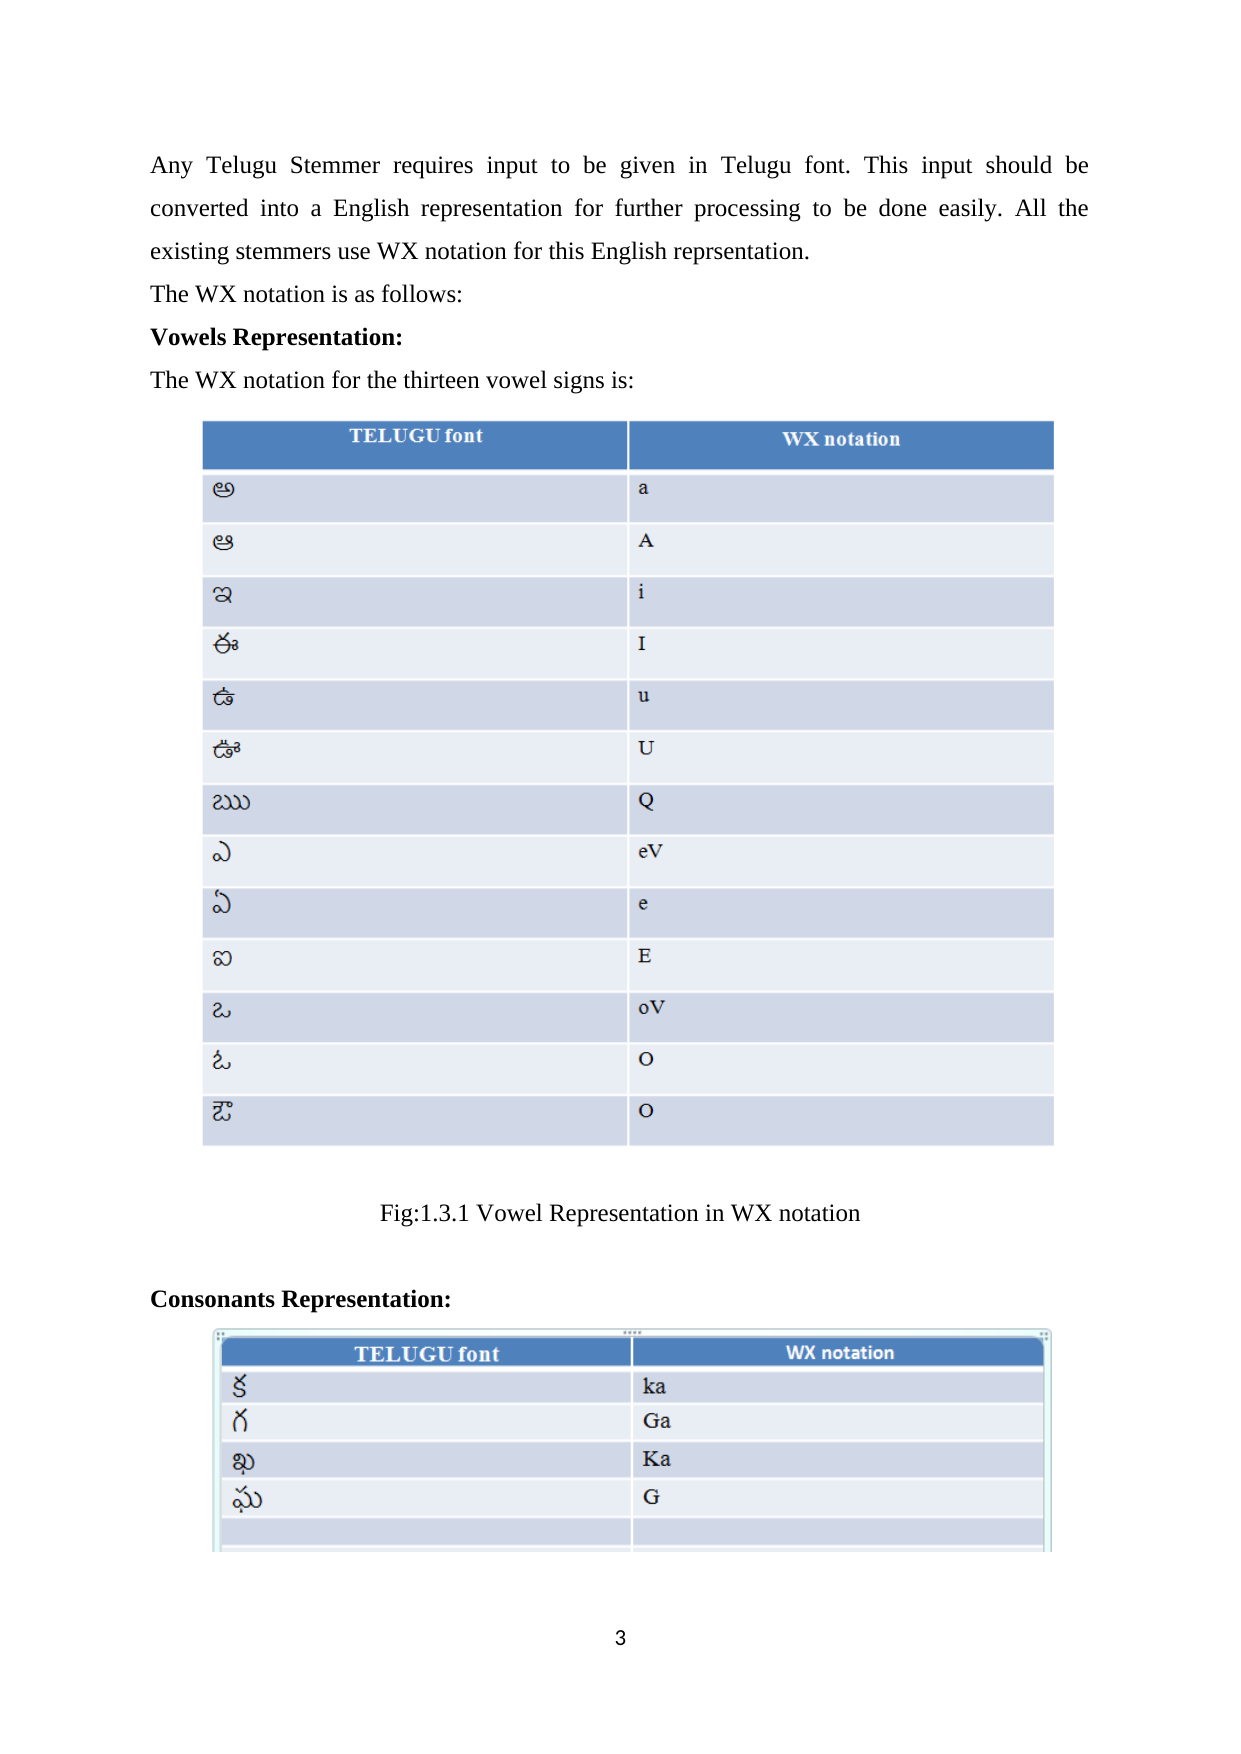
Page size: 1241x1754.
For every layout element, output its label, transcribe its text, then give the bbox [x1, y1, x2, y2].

picture [150, 1327, 1091, 1552]
picture [150, 394, 1091, 1169]
text Vowels Representation: [150, 322, 1090, 351]
text The WX notation for the thirteen vowel signs is: [150, 366, 1090, 394]
text The WX notation is as follows: [150, 279, 1090, 308]
text Fig:1.3.1 Vowel Representation in WX notation [150, 1198, 1090, 1226]
text Any Telugu Stemmer requires input to be given in Telugu font. This input should be converted into a English representation for further processing to be done easily. All the existing stemmers use WX notation for this English reprsentation. [150, 150, 1090, 265]
text Consonants Representation: [150, 1284, 1090, 1313]
